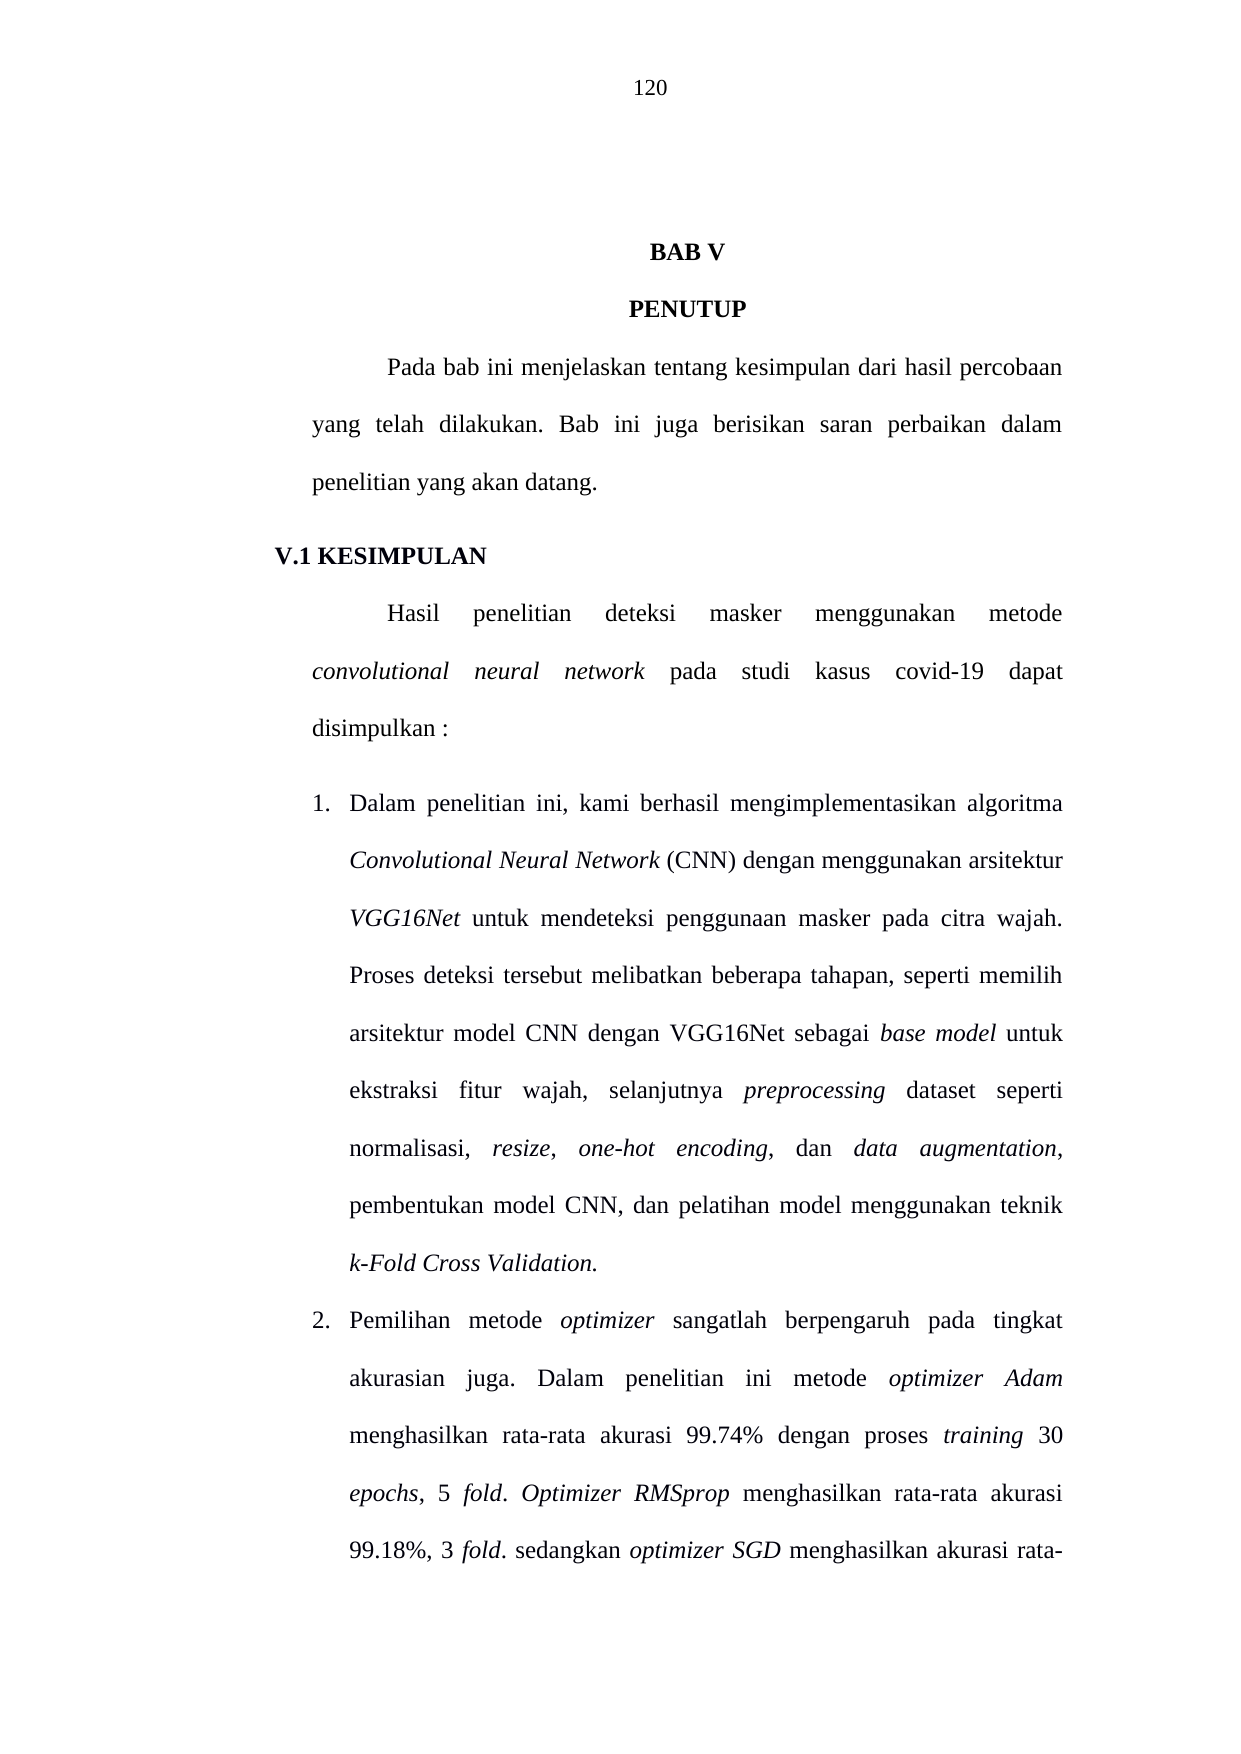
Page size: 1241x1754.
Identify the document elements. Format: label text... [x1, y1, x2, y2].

text Hasil penelitian deteksi masker menggunakan metode convolutional neural network pada studi kasus covid-19 dapat disimpulkan : [312, 598, 1063, 742]
subtitle PENUTUP [312, 237, 1063, 323]
list Dalam penelitian ini, kami berhasil mengimplementasikan algoritma Convolutional Neural Network (CNN) dengan menggunakan arsitektur VGG16Net untuk mendeteksi penggunaan masker pada citra wajah. Proses deteksi tersebut melibatkan beberapa tahapan, seperti memilih arsitektur model CNN dengan VGG16Net sebagai base model untuk ekstraksi fitur wajah, selanjutnya preprocessing dataset seperti normalisasi, resize, one-hot encoding, dan data augmentation, pembentukan model CNN, dan pelatihan model menggunakan teknik k-Fold Cross Validation. [312, 788, 1063, 1276]
text Pada bab ini menjelaskan tentang kesimpulan dari hasil percobaan yang telah dilakukan. Bab ini juga berisikan saran perbaikan dalam penelitian yang akan datang. [312, 352, 1063, 496]
subtitle KESIMPULAN [274, 541, 1063, 570]
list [312, 1305, 1063, 1564]
